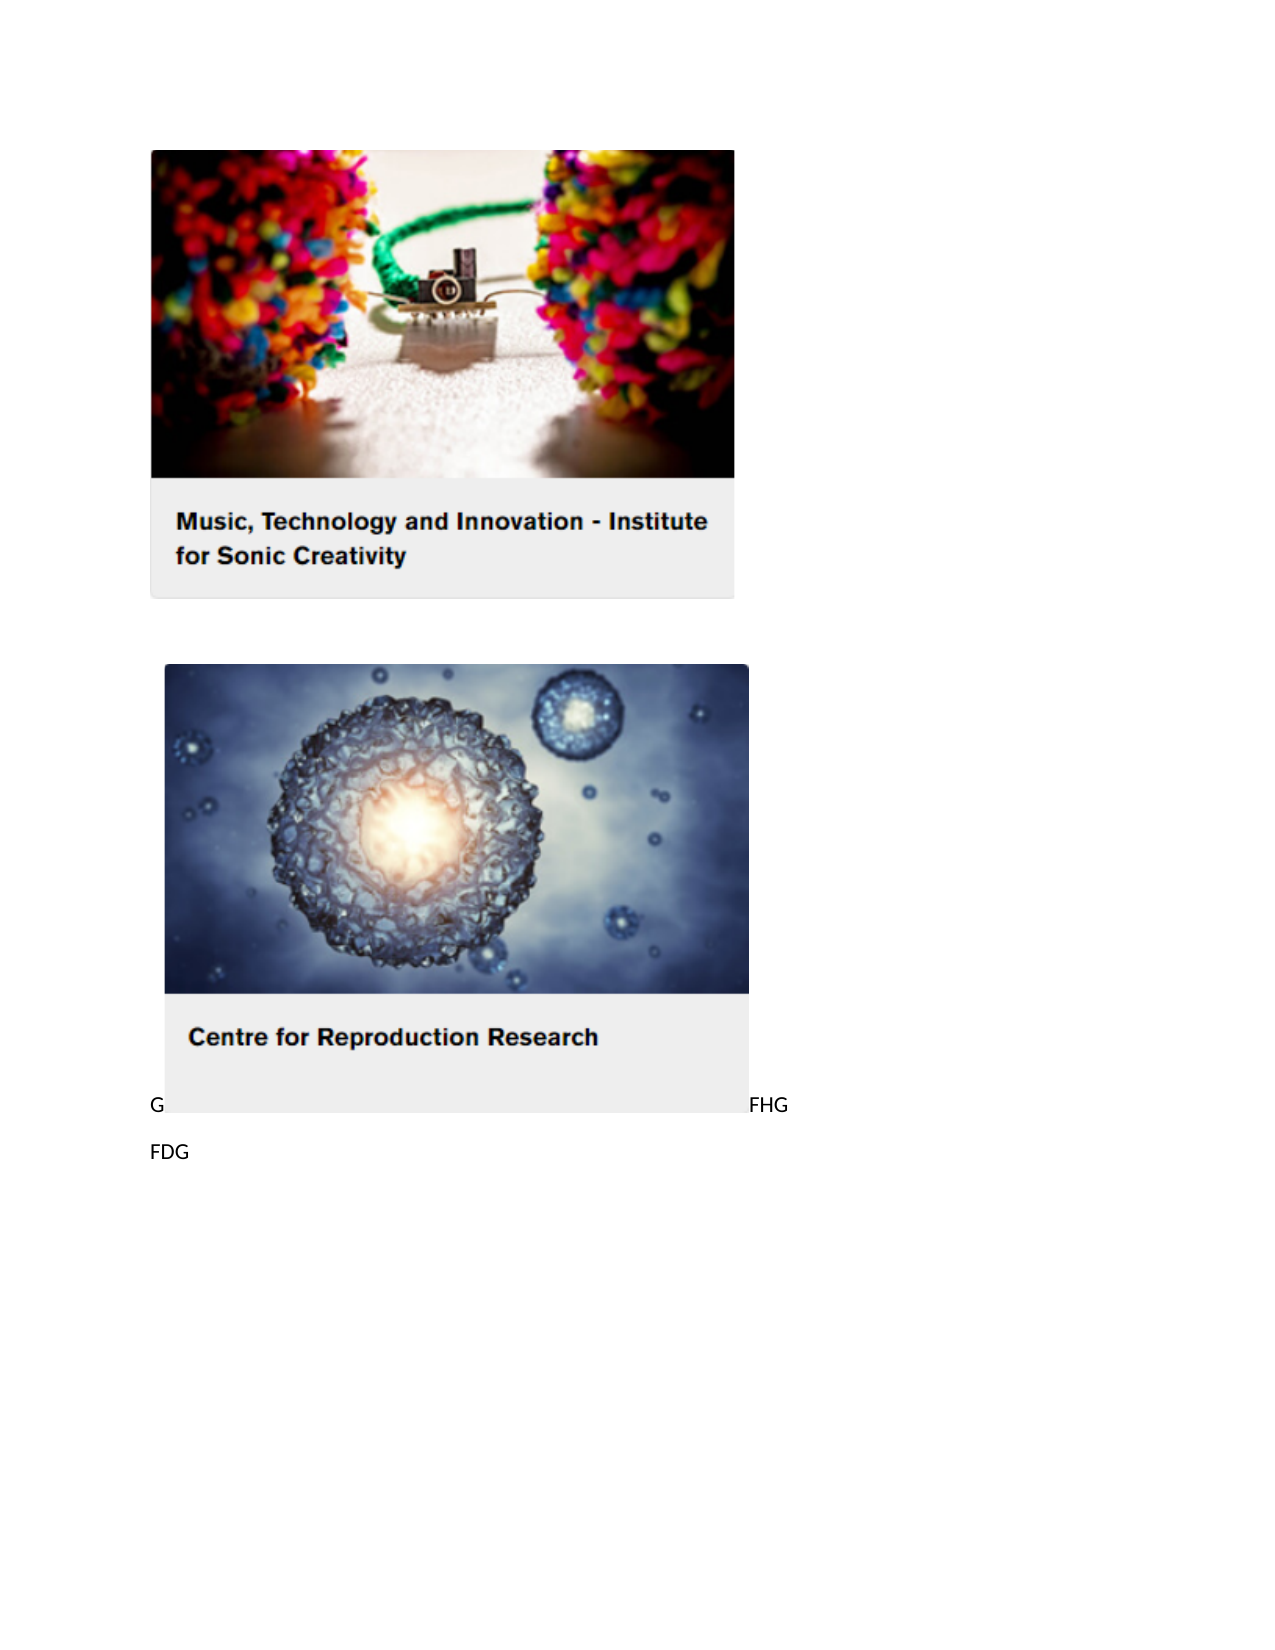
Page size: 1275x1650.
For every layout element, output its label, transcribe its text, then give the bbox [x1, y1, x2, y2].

text FDG [150, 1137, 1125, 1165]
text GFHG [150, 664, 1125, 1118]
